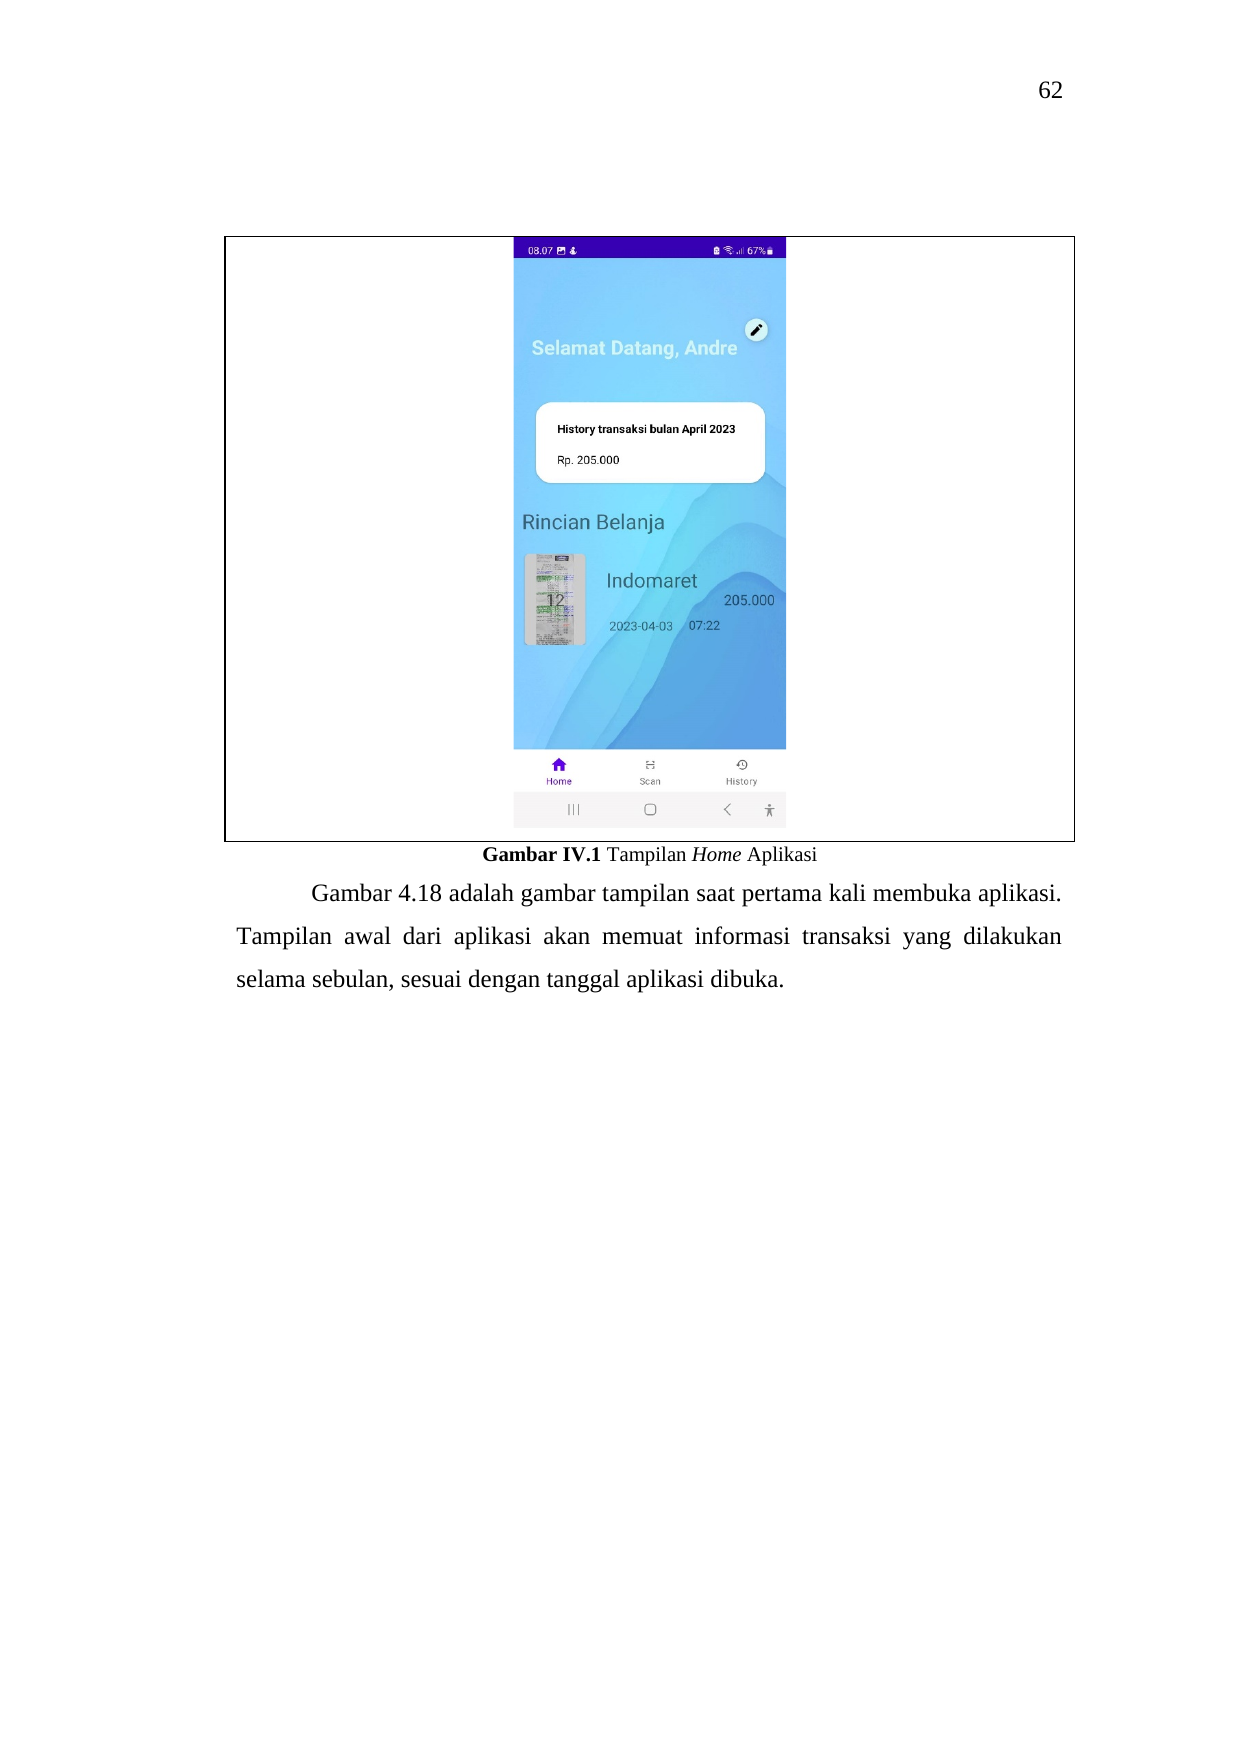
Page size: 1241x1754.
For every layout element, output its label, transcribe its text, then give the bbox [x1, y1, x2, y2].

table_header [226, 237, 1074, 841]
picture [513, 237, 787, 828]
text Tampilan Home Aplikasi [236, 842, 1063, 866]
text Gambar 4.18 adalah gambar tampilan saat pertama kali membuka aplikasi. Tampilan awal dari aplikasi akan memuat informasi transaksi yang dilakukan selama sebulan, sesuai dengan tanggal aplikasi dibuka. [236, 878, 1063, 993]
